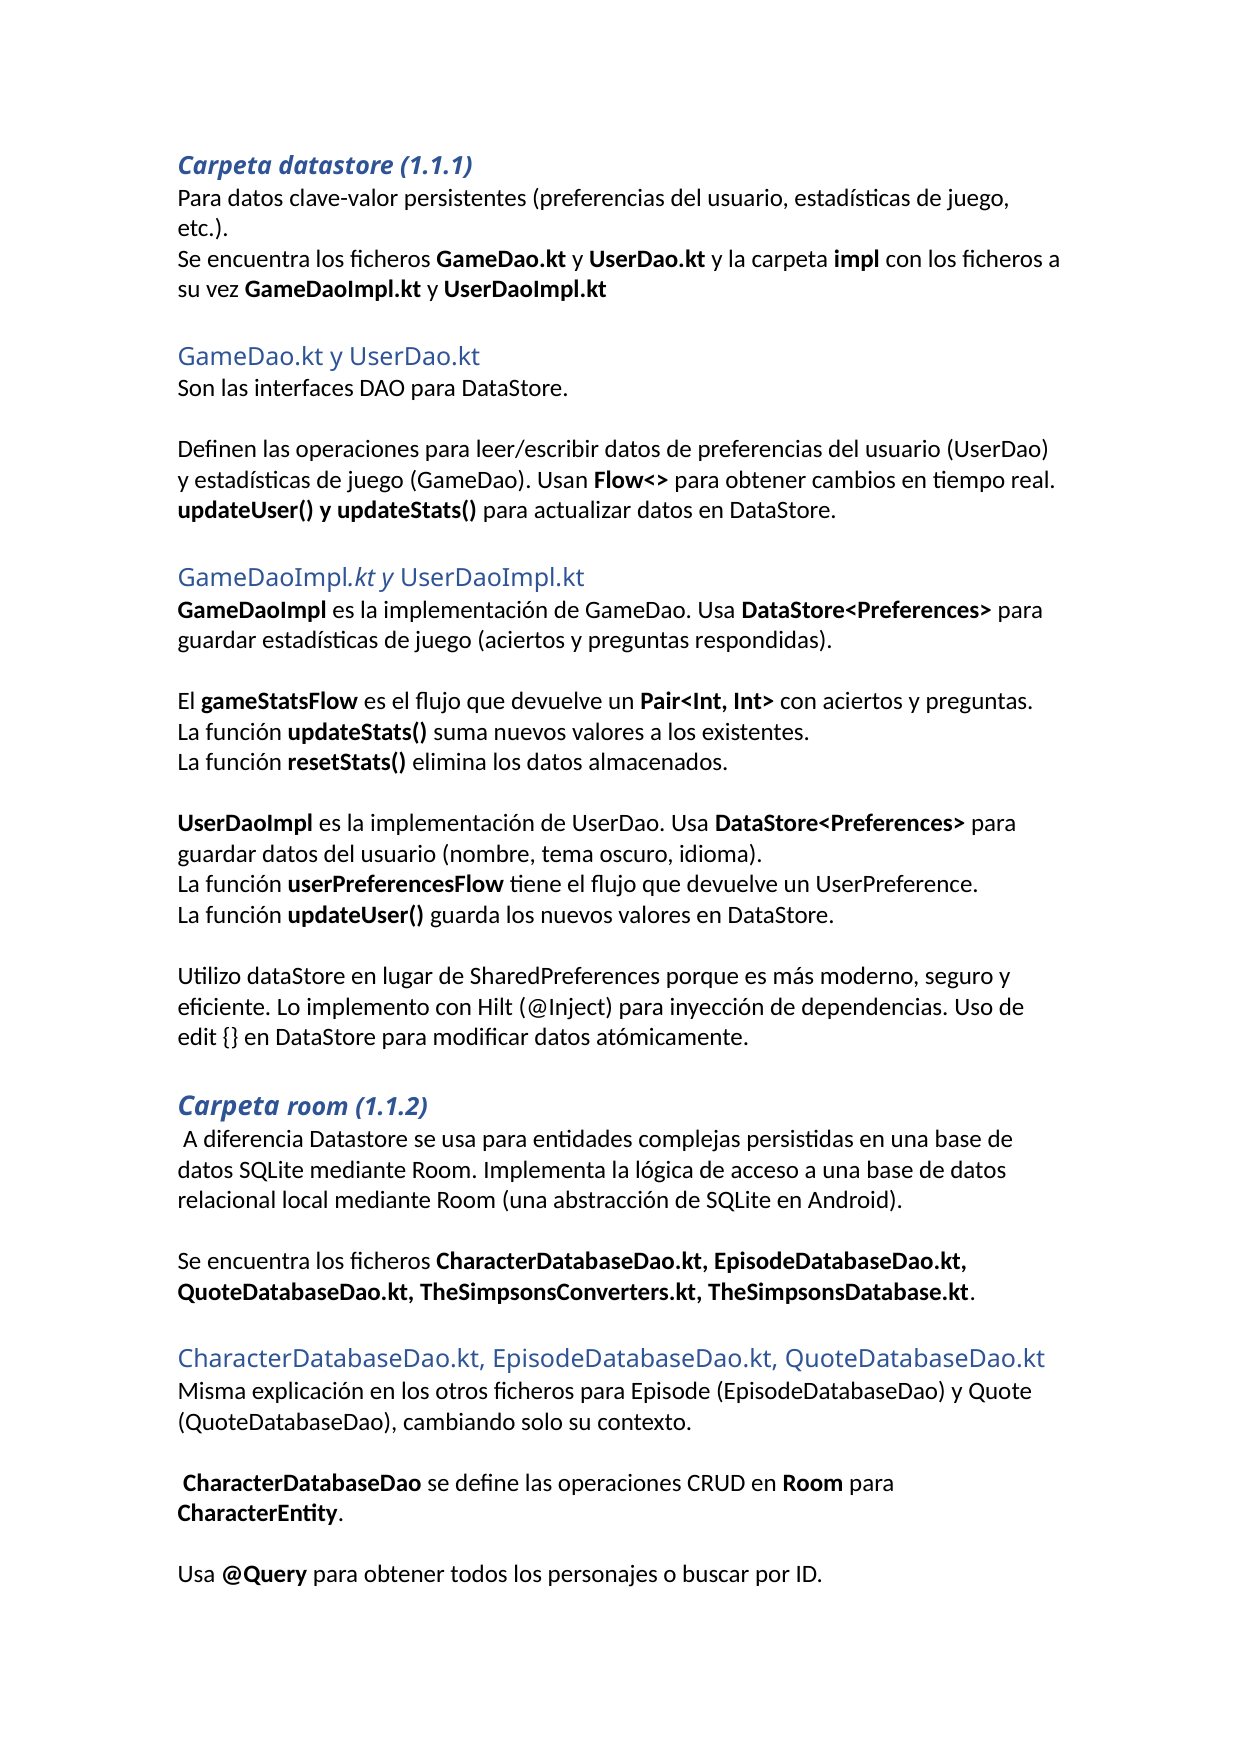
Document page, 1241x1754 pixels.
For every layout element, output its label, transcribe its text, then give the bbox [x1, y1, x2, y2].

subtitle GameDao.kt y UserDao.kt [177, 338, 1063, 372]
text A diferencia Datastore se usa para entidades complejas persistidas en una base de datos SQLite mediante Room. Implementa la lógica de acceso a una base de datos relacional local mediante Room (una abstracción de SQLite en Android). [177, 1123, 1063, 1215]
text La función resetStats() elimina los datos almacenados. [177, 746, 1063, 777]
subtitle Carpeta datastore (1.1.1) [177, 148, 1063, 182]
text Definen las operaciones para leer/escribir datos de preferencias del usuario (UserDao) y estadísticas de juego (GameDao). Usan Flow<> para obtener cambios en tiempo real. [177, 433, 1063, 494]
text GameDaoImpl es la implementación de GameDao. Usa DataStore<Preferences> para guardar estadísticas de juego (aciertos y preguntas respondidas). [177, 594, 1063, 655]
text CharacterDatabaseDao se define las operaciones CRUD en Room para CharacterEntity. [177, 1467, 1063, 1528]
text La función updateUser() guarda los nuevos valores en DataStore. [177, 899, 1063, 929]
text Misma explicación en los otros ficheros para Episode (EpisodeDatabaseDao) y Quote (QuoteDatabaseDao), cambiando solo su contexto. [177, 1375, 1063, 1436]
text La función userPreferencesFlow tiene el flujo que devuelve un UserPreference. [177, 868, 1063, 899]
text Se encuentra los ficheros GameDao.kt y UserDao.kt y la carpeta impl con los ficheros a su vez GameDaoImpl.kt y UserDaoImpl.kt [177, 243, 1063, 304]
text Usa @Query para obtener todos los personajes o buscar por ID. [177, 1558, 1063, 1589]
text La función updateStats() suma nuevos valores a los existentes. [177, 716, 1063, 746]
subtitle Carpeta room (1.1.2) [177, 1086, 1063, 1123]
text Utilizo dataStore en lugar de SharedPreferences porque es más moderno, seguro y eficiente. Lo implemento con Hilt (@Inject) para inyección de dependencias. Uso de edit {} en DataStore para modificar datos atómicamente. [177, 960, 1063, 1052]
text UserDaoImpl es la implementación de UserDao. Usa DataStore<Preferences> para guardar datos del usuario (nombre, tema oscuro, idioma). [177, 807, 1063, 868]
text Se encuentra los ficheros CharacterDatabaseDao.kt, EpisodeDatabaseDao.kt, QuoteDatabaseDao.kt, TheSimpsonsConverters.kt, TheSimpsonsDatabase.kt. [177, 1245, 1063, 1306]
subtitle GameDaoImpl.kt y UserDaoImpl.kt [177, 560, 1063, 594]
text El gameStatsFlow es el flujo que devuelve un Pair<Int, Int> con aciertos y preguntas. [177, 685, 1063, 716]
text Son las interfaces DAO para DataStore. [177, 372, 1063, 403]
text updateUser() y updateStats() para actualizar datos en DataStore. [177, 494, 1063, 525]
subtitle CharacterDatabaseDao.kt, EpisodeDatabaseDao.kt, QuoteDatabaseDao.kt [177, 1341, 1063, 1375]
text Para datos clave-valor persistentes (preferencias del usuario, estadísticas de juego, etc.). [177, 182, 1063, 243]
